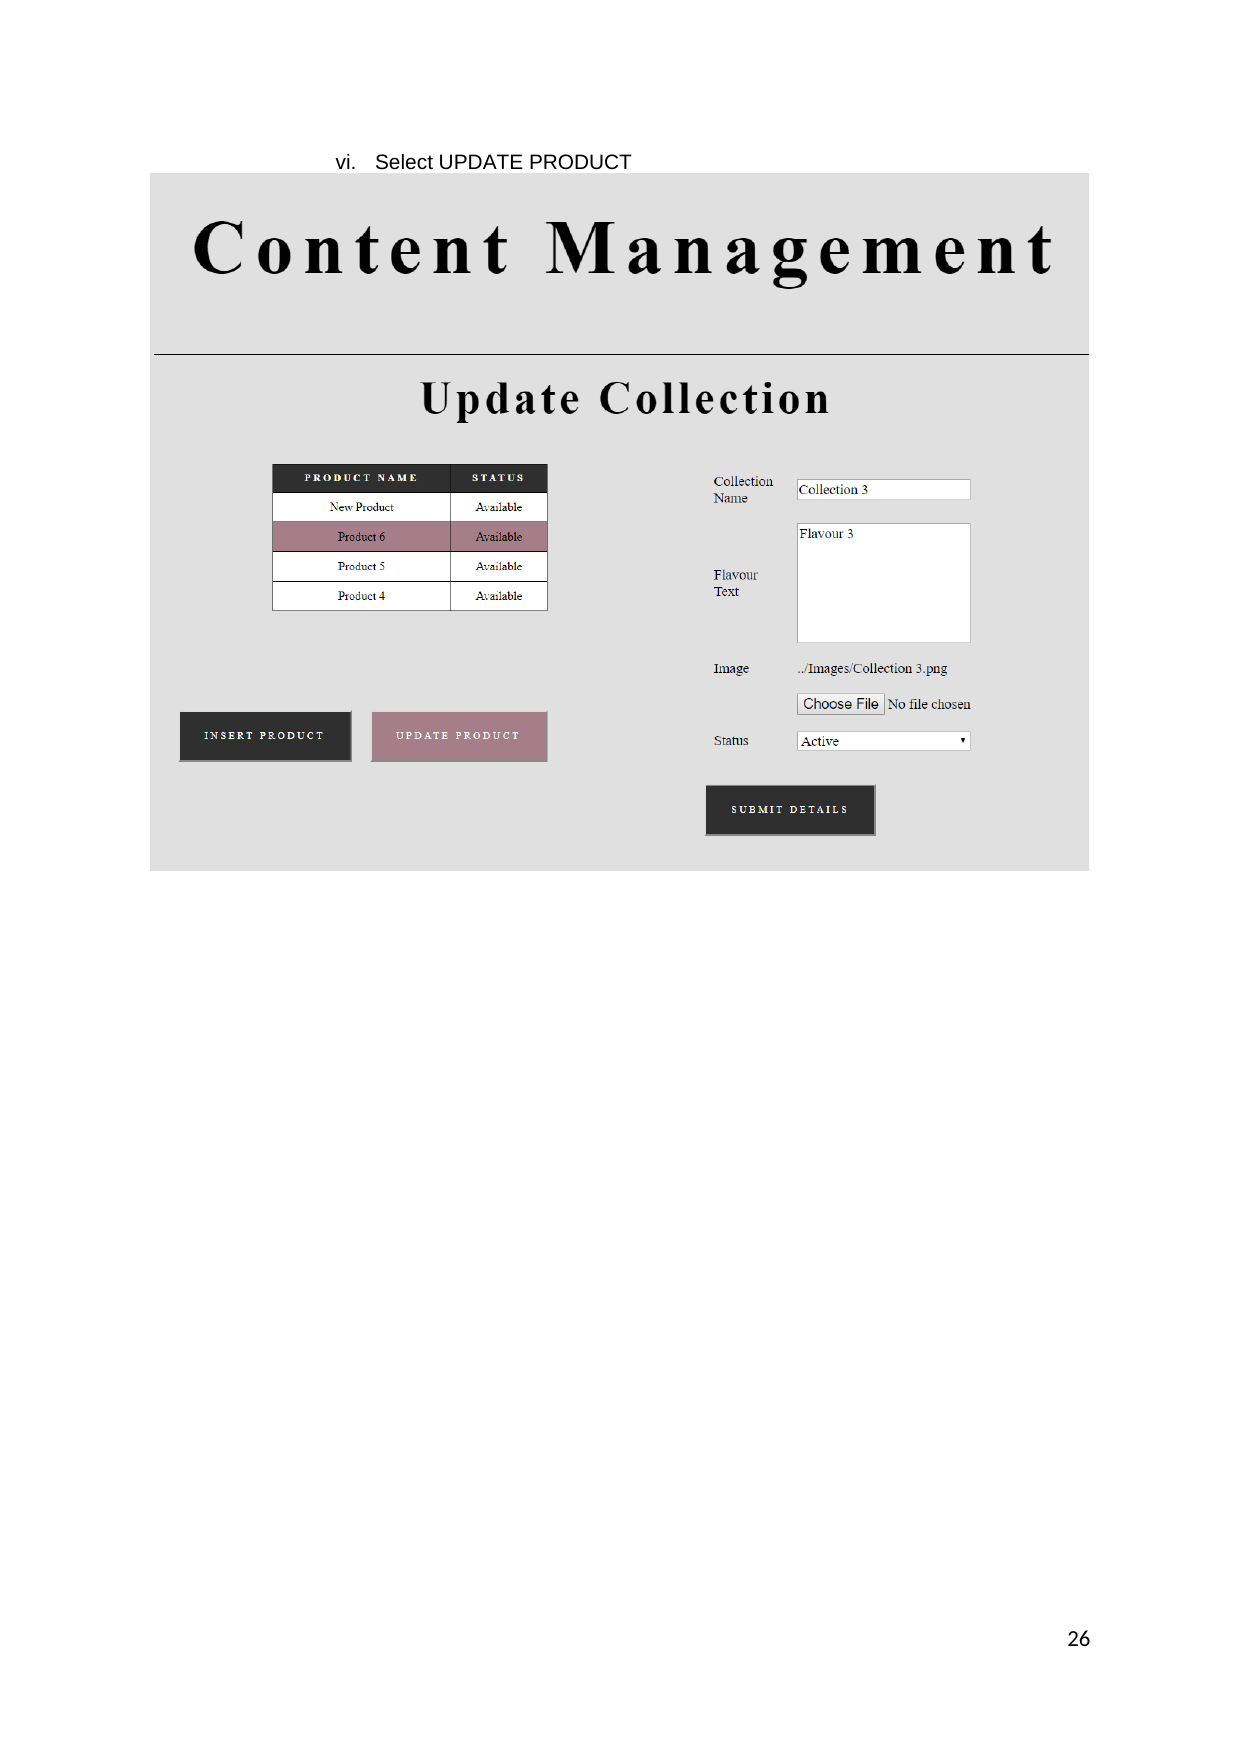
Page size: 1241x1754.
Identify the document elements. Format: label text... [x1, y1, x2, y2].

picture [150, 173, 1090, 871]
list Select UPDATE PRODUCT [356, 150, 1090, 173]
